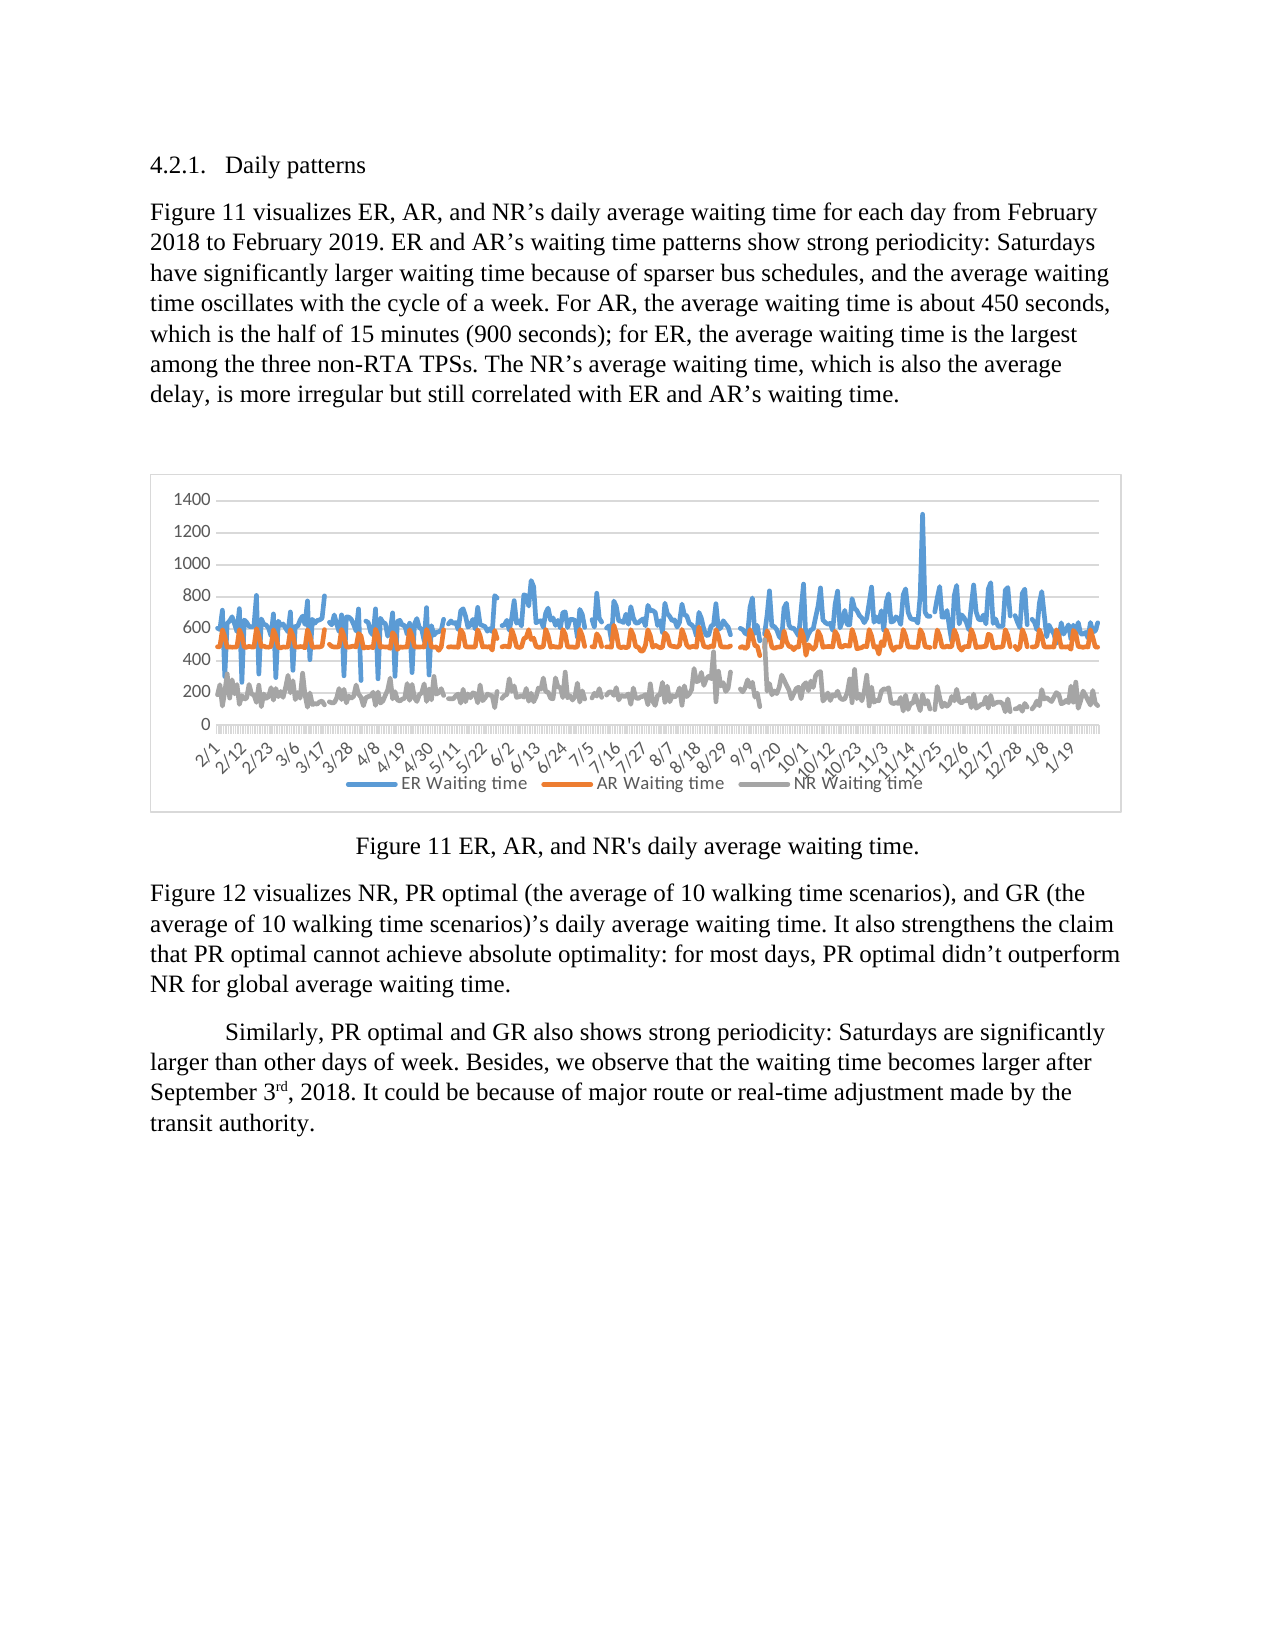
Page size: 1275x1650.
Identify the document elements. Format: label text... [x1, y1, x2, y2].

list Daily patterns [150, 150, 1125, 179]
text Similarly, PR optimal and GR also shows strong periodicity: Saturdays are significantly larger than other days of week. Besides, we observe that the waiting time becomes larger after September 3rd, 2018. It could be because of major route or real-time adjustment made by the transit authority. [150, 1017, 1125, 1137]
